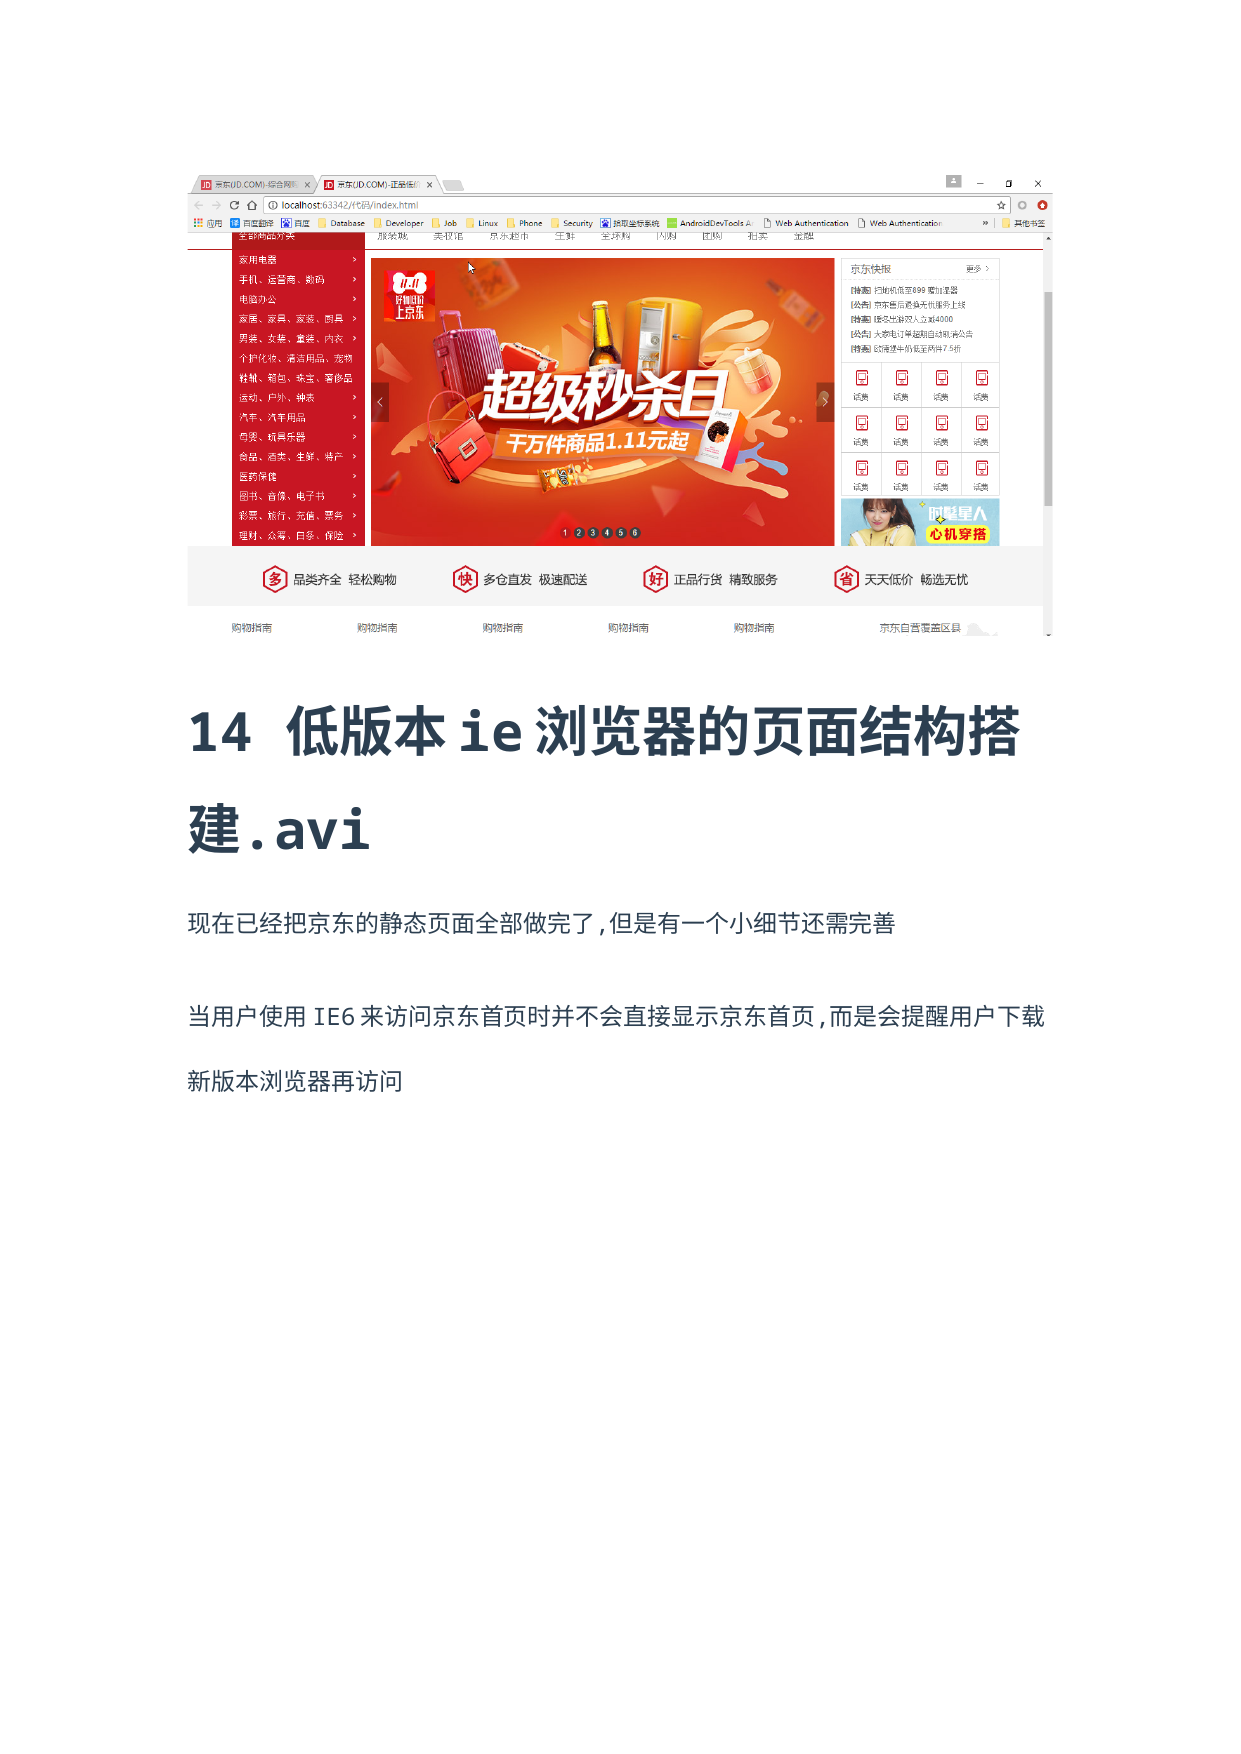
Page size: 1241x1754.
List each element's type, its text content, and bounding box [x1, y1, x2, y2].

text 现在已经把京东的静态页面全部做完了,但是有一个小细节还需完善 [187, 889, 1053, 954]
text 当用户使用IE6来访问京东首页时并不会直接显示京东首页,而是会提醒用户下载新版本浏览器再访问 [187, 982, 1053, 1112]
picture [187, 175, 1053, 636]
text 14 低版本ie浏览器的页面结构搭建.avi [187, 679, 1053, 874]
